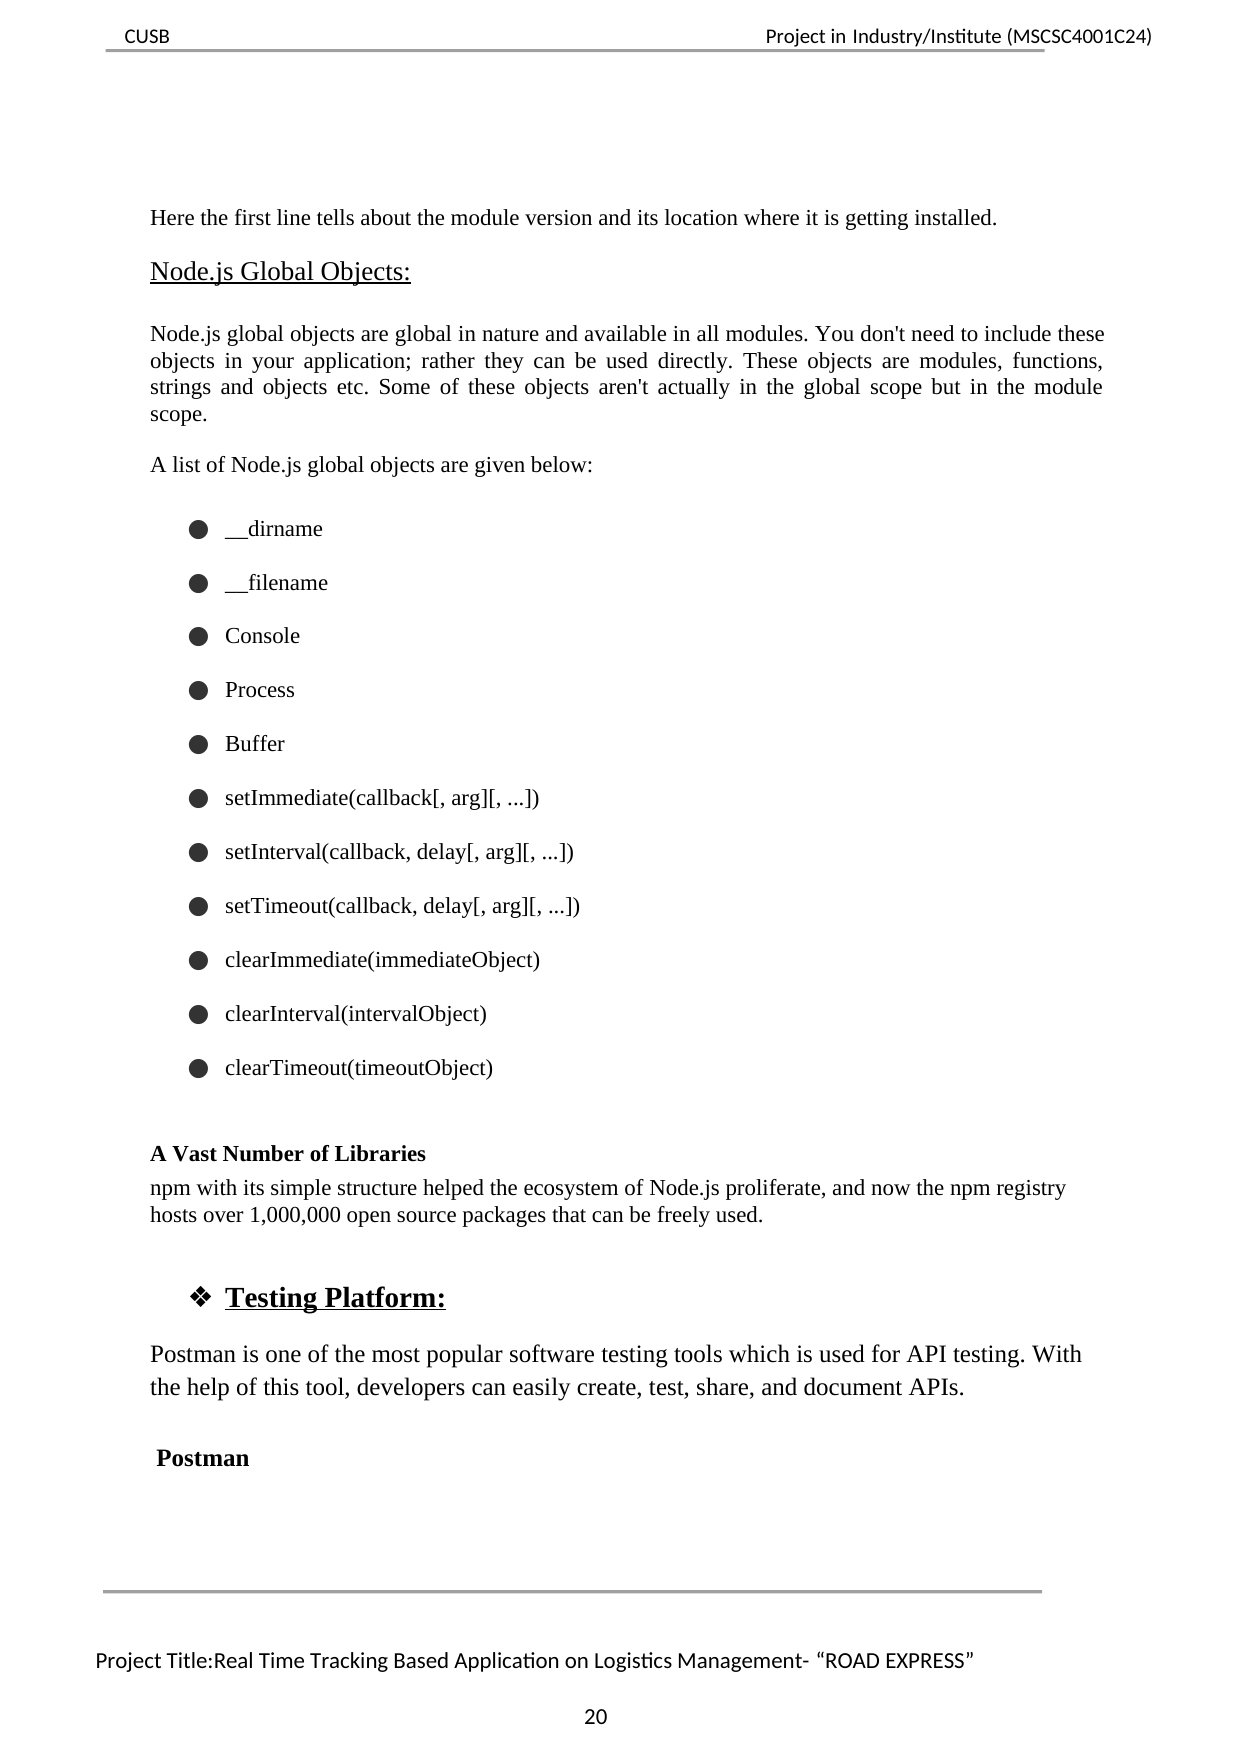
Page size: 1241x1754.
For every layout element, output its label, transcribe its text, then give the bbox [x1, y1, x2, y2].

text npm with its simple structure helped the ecosystem of Node.js proliferate, and now the npm registry hosts over 1,000,000 open source packages that can be freely used. [150, 1174, 1106, 1227]
list Console [187, 616, 1110, 654]
list Testing Platform: [187, 1280, 1106, 1313]
list clearTimeout(timeoutObject) [187, 1048, 1110, 1086]
list __filename [187, 562, 1110, 600]
list Buffer [187, 724, 1110, 762]
text Node.js global objects are global in nature and available in all modules. You don't need to include these objects in your application; rather they can be used directly. These objects are modules, functions, strings and objects etc. Some of these objects aren't actually in the global scope but in the module scope. [150, 321, 1106, 426]
list __dirname [187, 508, 1110, 546]
text Here the first line tells about the module version and its location where it is getting installed. [150, 204, 1106, 230]
list clearImmediate(immediateObject) [187, 940, 1110, 978]
list setImmediate(callback[, arg][, ...]) [187, 778, 1110, 816]
subtitle Node.js Global Objects: [150, 255, 1106, 286]
list setTimeout(callback, delay[, arg][, ...]) [187, 886, 1110, 924]
text A list of Node.js global objects are given below: [150, 451, 1106, 477]
text Postman is one of the most popular software testing tools which is used for API testing. With the help of this tool, developers can easily create, test, share, and document APIs. [150, 1339, 1106, 1401]
list clearInterval(intervalObject) [187, 994, 1110, 1032]
subtitle Postman [150, 1443, 1106, 1471]
list setInterval(callback, delay[, arg][, ...]) [187, 832, 1110, 870]
list Process [187, 670, 1110, 708]
subtitle A Vast Number of Libraries [150, 1139, 1106, 1166]
